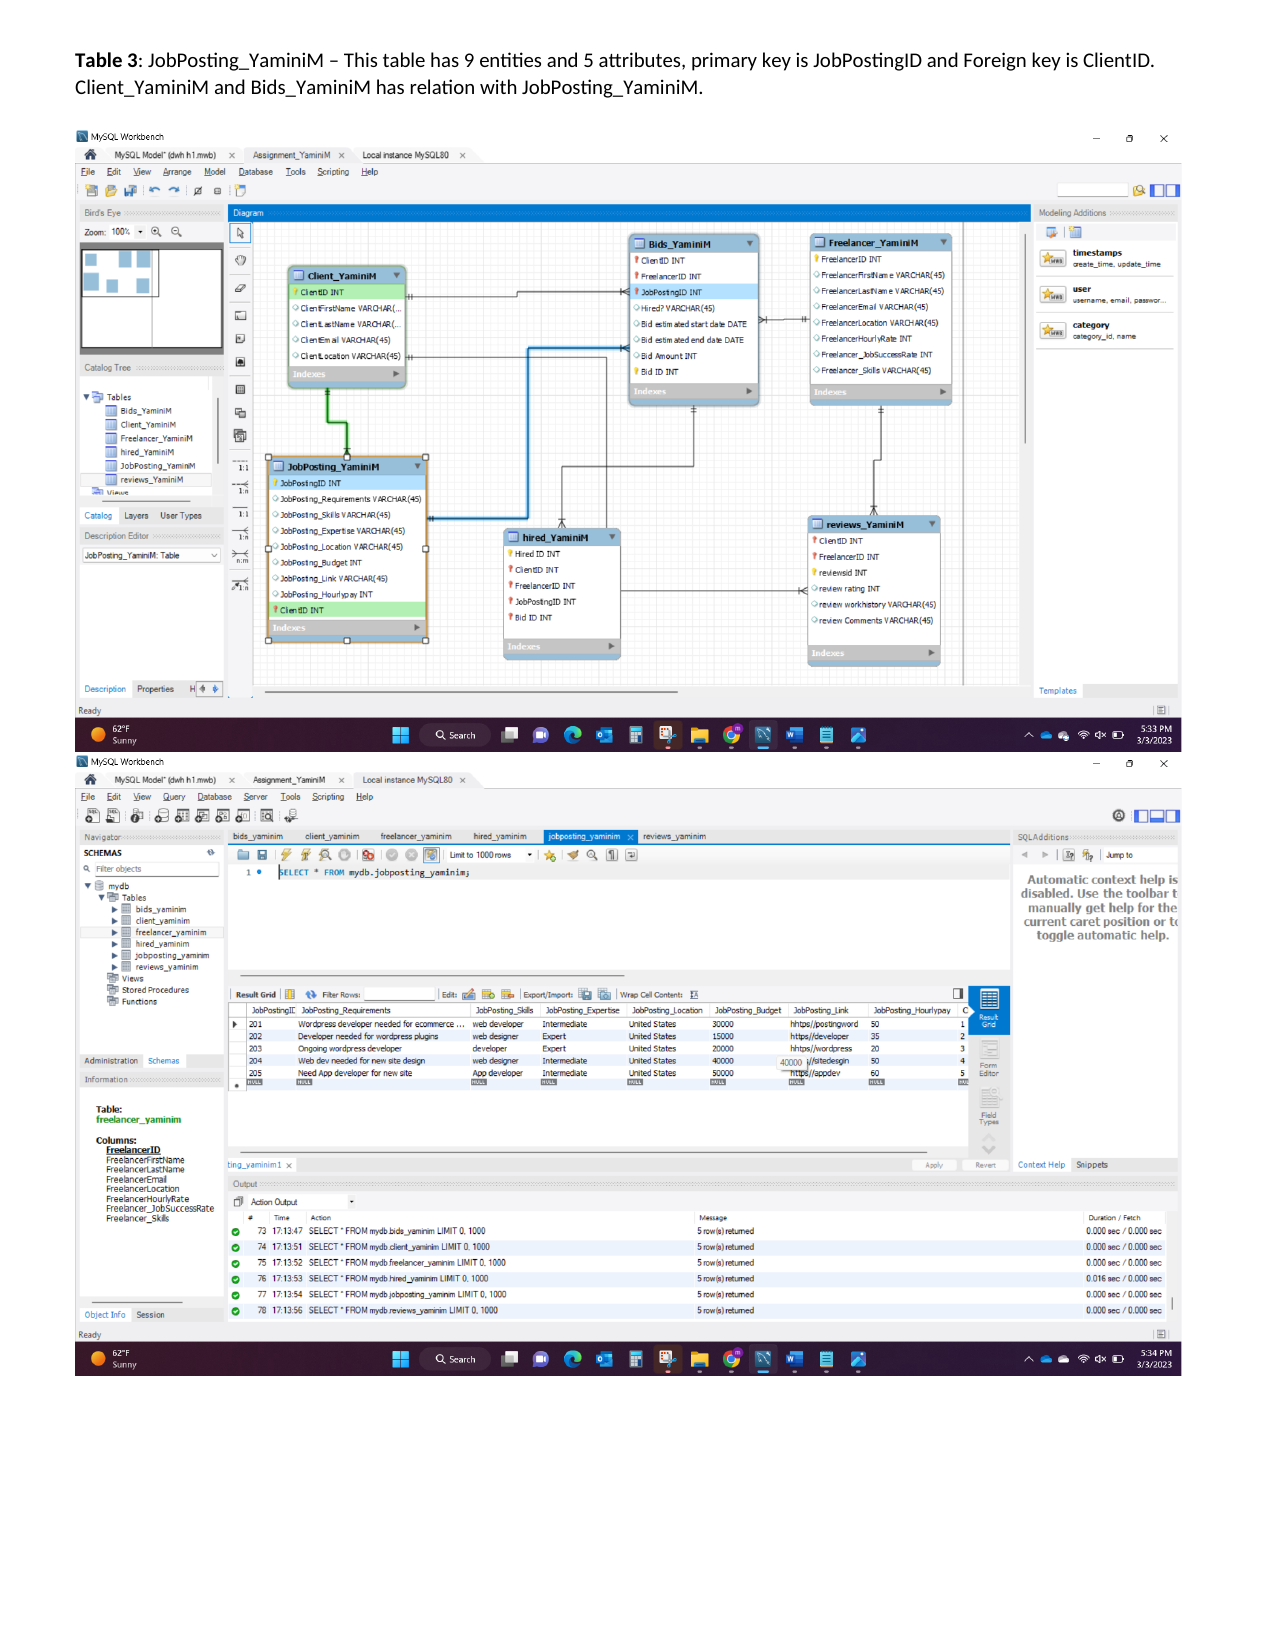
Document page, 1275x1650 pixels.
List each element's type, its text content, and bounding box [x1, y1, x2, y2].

text Client_YaminiM and Bids_YaminiM has relation with JobPosting_YaminiM. [75, 74, 1256, 100]
text Table 3: JobPosting_YaminiM – This table has 9 entities and 5 attributes, primary key is JobPostingID and Foreign key is ClientID. [75, 47, 1256, 72]
picture [75, 753, 1182, 1376]
picture [75, 129, 1182, 752]
